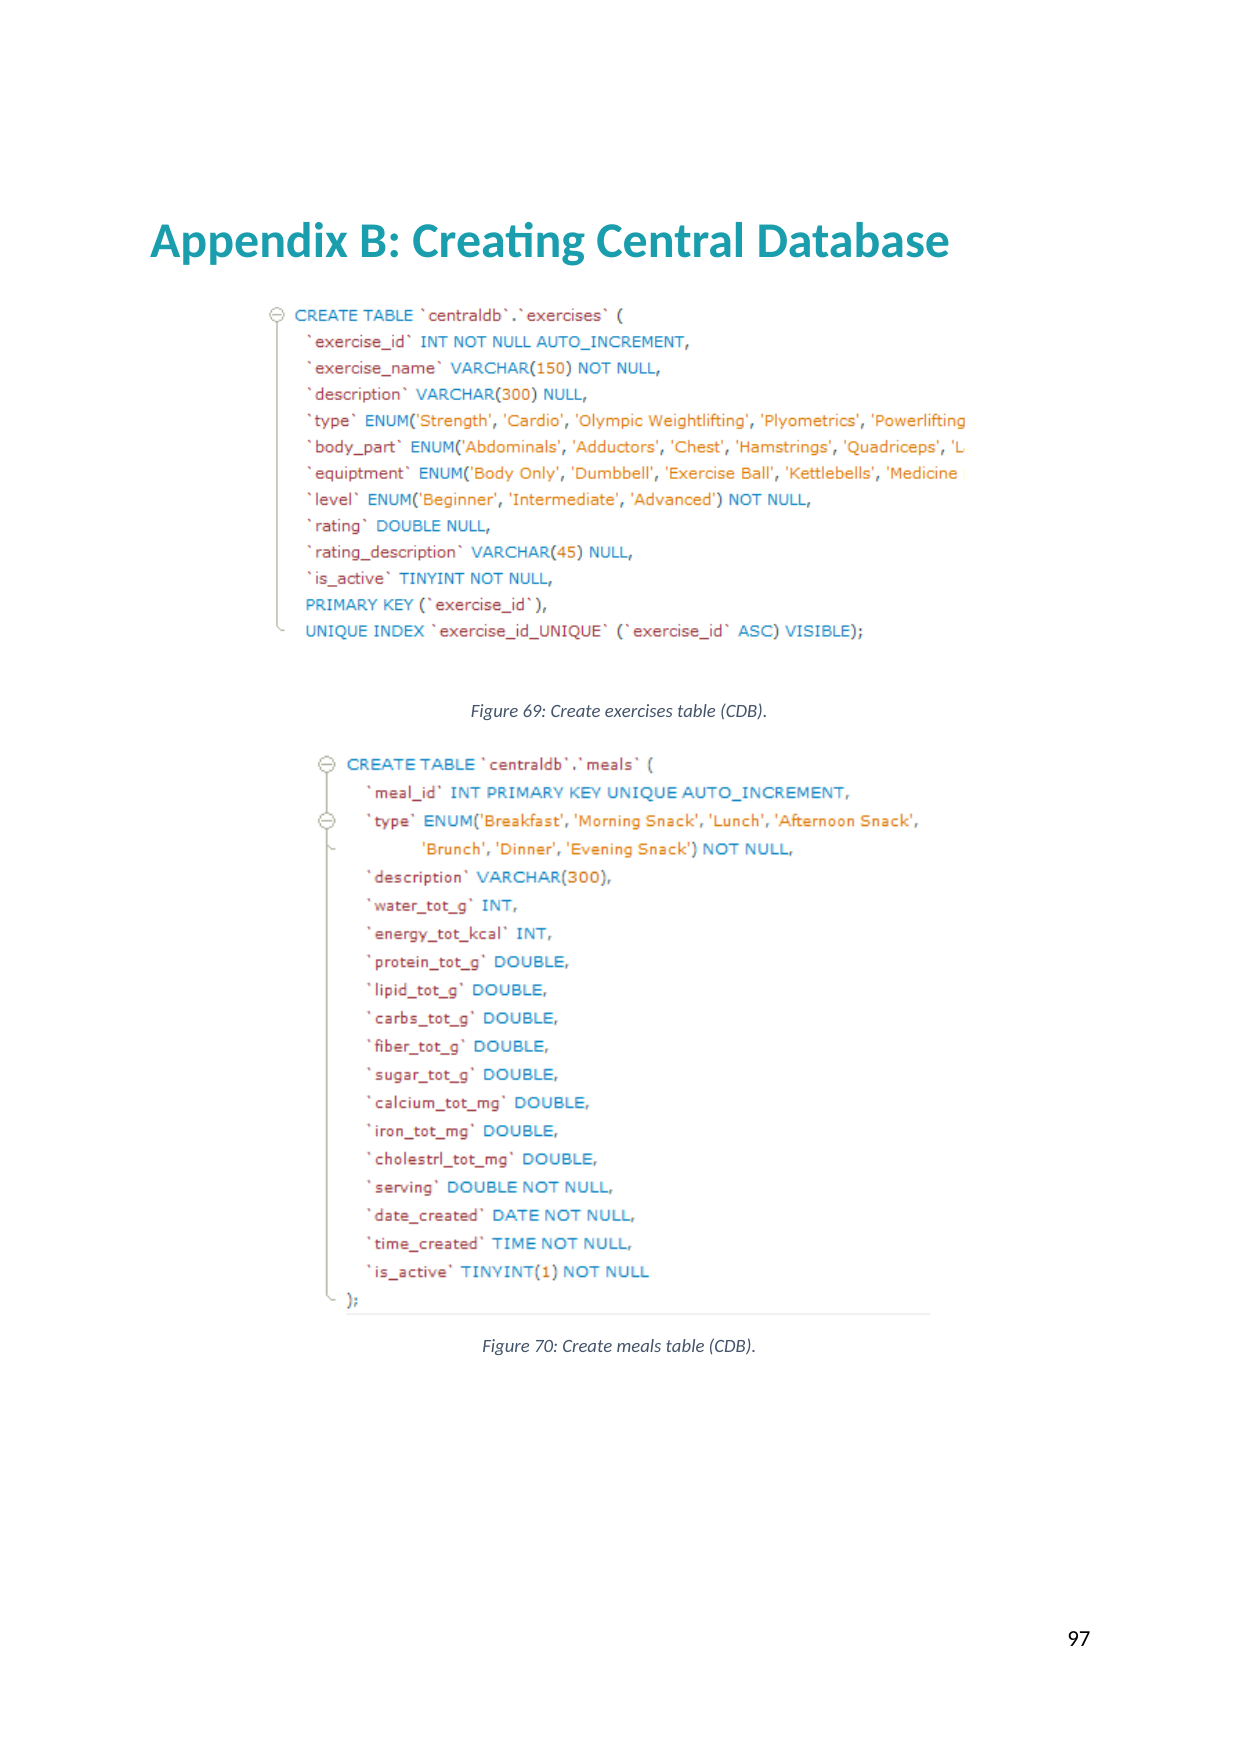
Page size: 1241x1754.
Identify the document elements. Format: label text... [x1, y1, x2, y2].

text Figure 70: Create meals table (CDB). [150, 1334, 1090, 1357]
picture [264, 299, 976, 681]
text Figure 69: Create exercises table (CDB). [150, 699, 1090, 722]
subtitle Appendix B: Creating Central Database [150, 209, 1090, 270]
picture [310, 743, 931, 1315]
